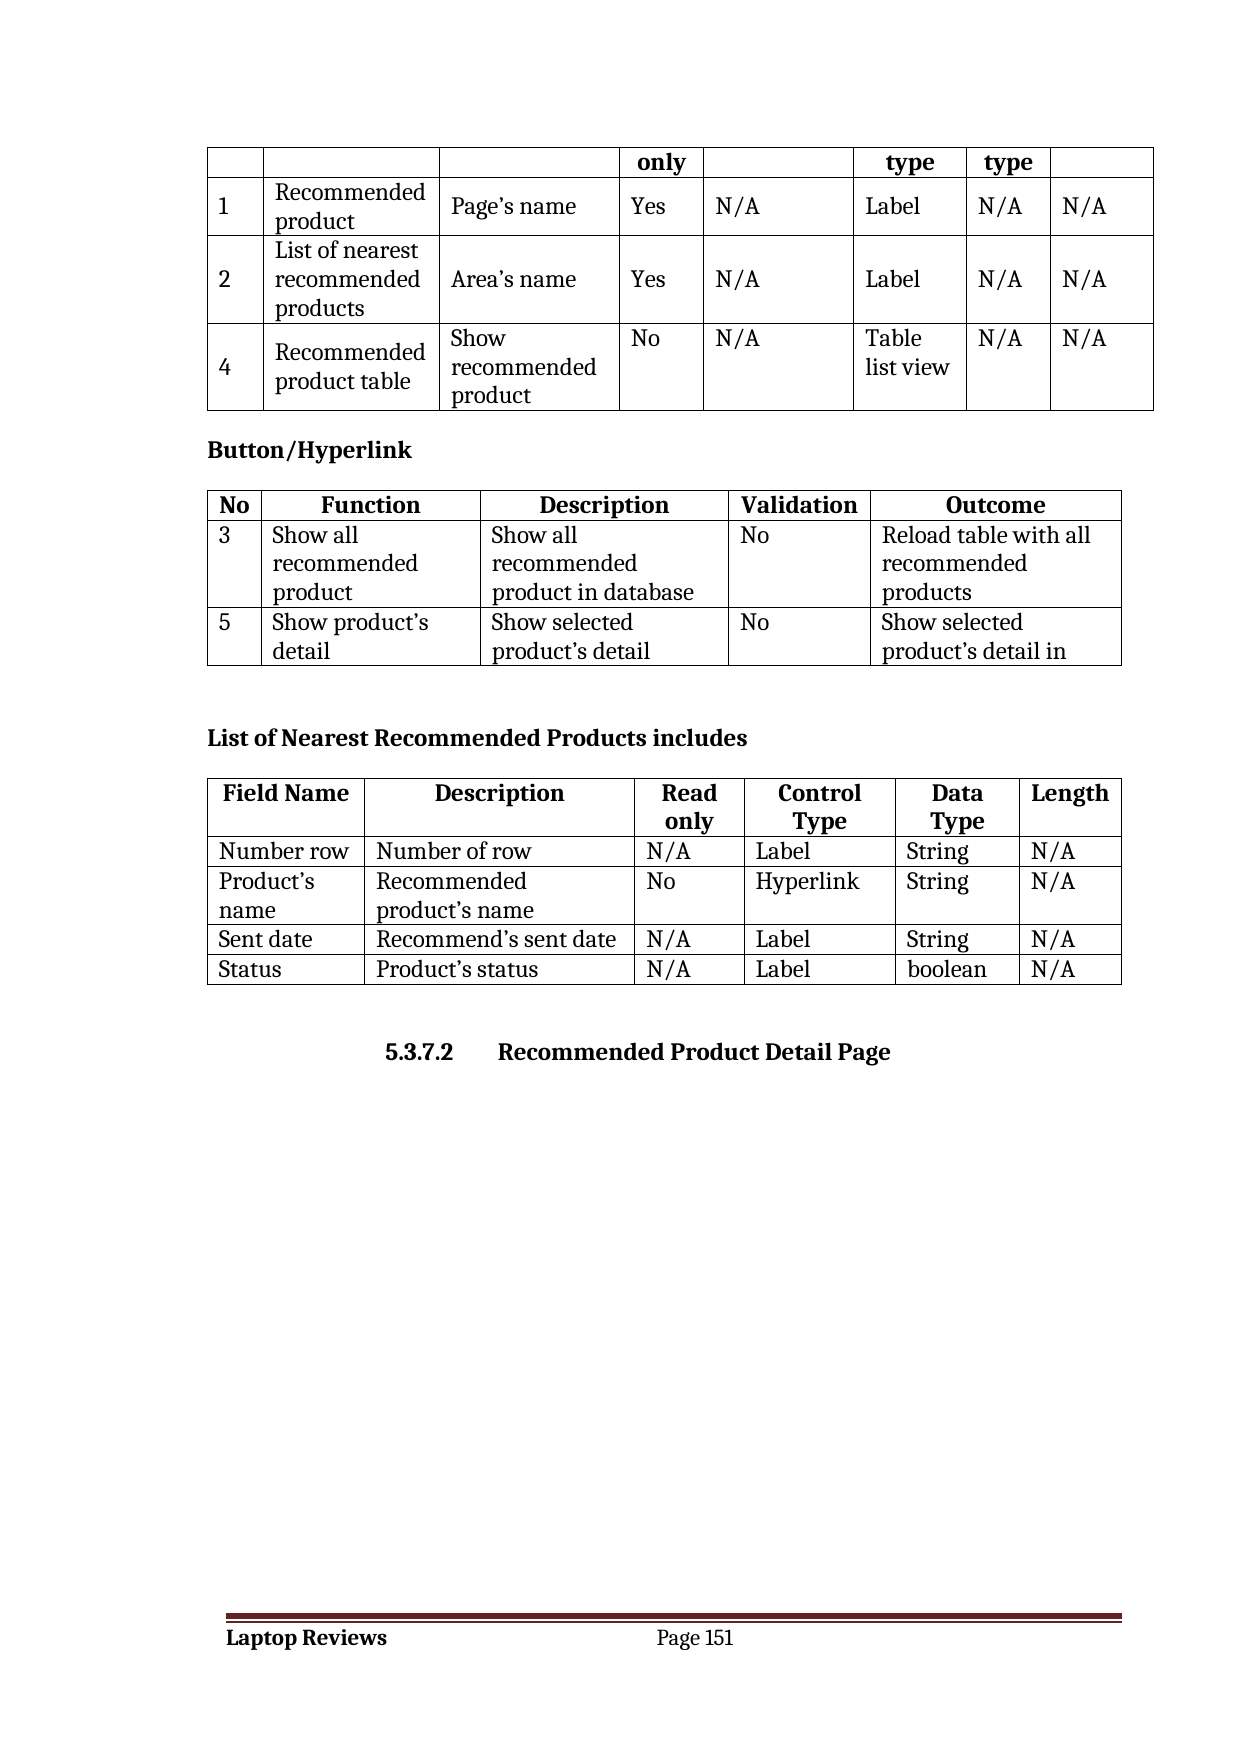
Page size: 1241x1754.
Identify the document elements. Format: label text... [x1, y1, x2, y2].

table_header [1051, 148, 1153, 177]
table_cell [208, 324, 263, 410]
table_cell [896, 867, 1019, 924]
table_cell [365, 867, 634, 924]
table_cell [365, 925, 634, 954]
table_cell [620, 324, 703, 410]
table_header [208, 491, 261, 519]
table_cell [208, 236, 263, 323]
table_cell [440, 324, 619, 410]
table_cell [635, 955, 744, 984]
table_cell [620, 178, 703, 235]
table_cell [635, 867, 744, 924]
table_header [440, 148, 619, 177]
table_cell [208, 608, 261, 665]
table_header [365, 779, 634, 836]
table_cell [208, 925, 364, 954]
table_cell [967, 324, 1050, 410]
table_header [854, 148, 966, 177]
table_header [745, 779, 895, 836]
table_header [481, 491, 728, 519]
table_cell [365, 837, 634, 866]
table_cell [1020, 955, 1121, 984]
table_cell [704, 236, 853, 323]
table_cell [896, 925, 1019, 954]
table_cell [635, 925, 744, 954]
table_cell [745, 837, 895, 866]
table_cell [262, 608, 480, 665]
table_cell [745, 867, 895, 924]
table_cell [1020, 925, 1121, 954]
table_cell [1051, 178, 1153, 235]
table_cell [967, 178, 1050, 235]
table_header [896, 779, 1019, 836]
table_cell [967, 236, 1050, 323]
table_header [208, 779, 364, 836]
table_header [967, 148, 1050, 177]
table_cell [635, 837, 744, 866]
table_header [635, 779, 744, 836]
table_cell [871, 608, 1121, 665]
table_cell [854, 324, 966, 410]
text Button/Hyperlink [207, 436, 1122, 465]
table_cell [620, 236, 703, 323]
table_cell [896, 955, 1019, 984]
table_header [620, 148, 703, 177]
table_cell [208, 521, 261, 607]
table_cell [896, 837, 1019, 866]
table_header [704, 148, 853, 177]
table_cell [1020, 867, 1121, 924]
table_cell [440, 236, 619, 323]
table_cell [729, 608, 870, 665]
text List of Nearest Recommended Products includes [207, 724, 1122, 752]
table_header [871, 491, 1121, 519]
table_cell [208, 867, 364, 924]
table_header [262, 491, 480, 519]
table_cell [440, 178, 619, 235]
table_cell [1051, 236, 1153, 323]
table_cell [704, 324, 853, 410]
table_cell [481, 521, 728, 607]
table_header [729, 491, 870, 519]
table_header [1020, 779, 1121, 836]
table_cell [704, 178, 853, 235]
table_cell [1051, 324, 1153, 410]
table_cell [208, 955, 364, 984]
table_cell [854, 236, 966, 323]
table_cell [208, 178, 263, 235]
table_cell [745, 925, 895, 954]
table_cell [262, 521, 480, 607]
subtitle Recommended Product Detail Page [385, 1038, 1122, 1067]
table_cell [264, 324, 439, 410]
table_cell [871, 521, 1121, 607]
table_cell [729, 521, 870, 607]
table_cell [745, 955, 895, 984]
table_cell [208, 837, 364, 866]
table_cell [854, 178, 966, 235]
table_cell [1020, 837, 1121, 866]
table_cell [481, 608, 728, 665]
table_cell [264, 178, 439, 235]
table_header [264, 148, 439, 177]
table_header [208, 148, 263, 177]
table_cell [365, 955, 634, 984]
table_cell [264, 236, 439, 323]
